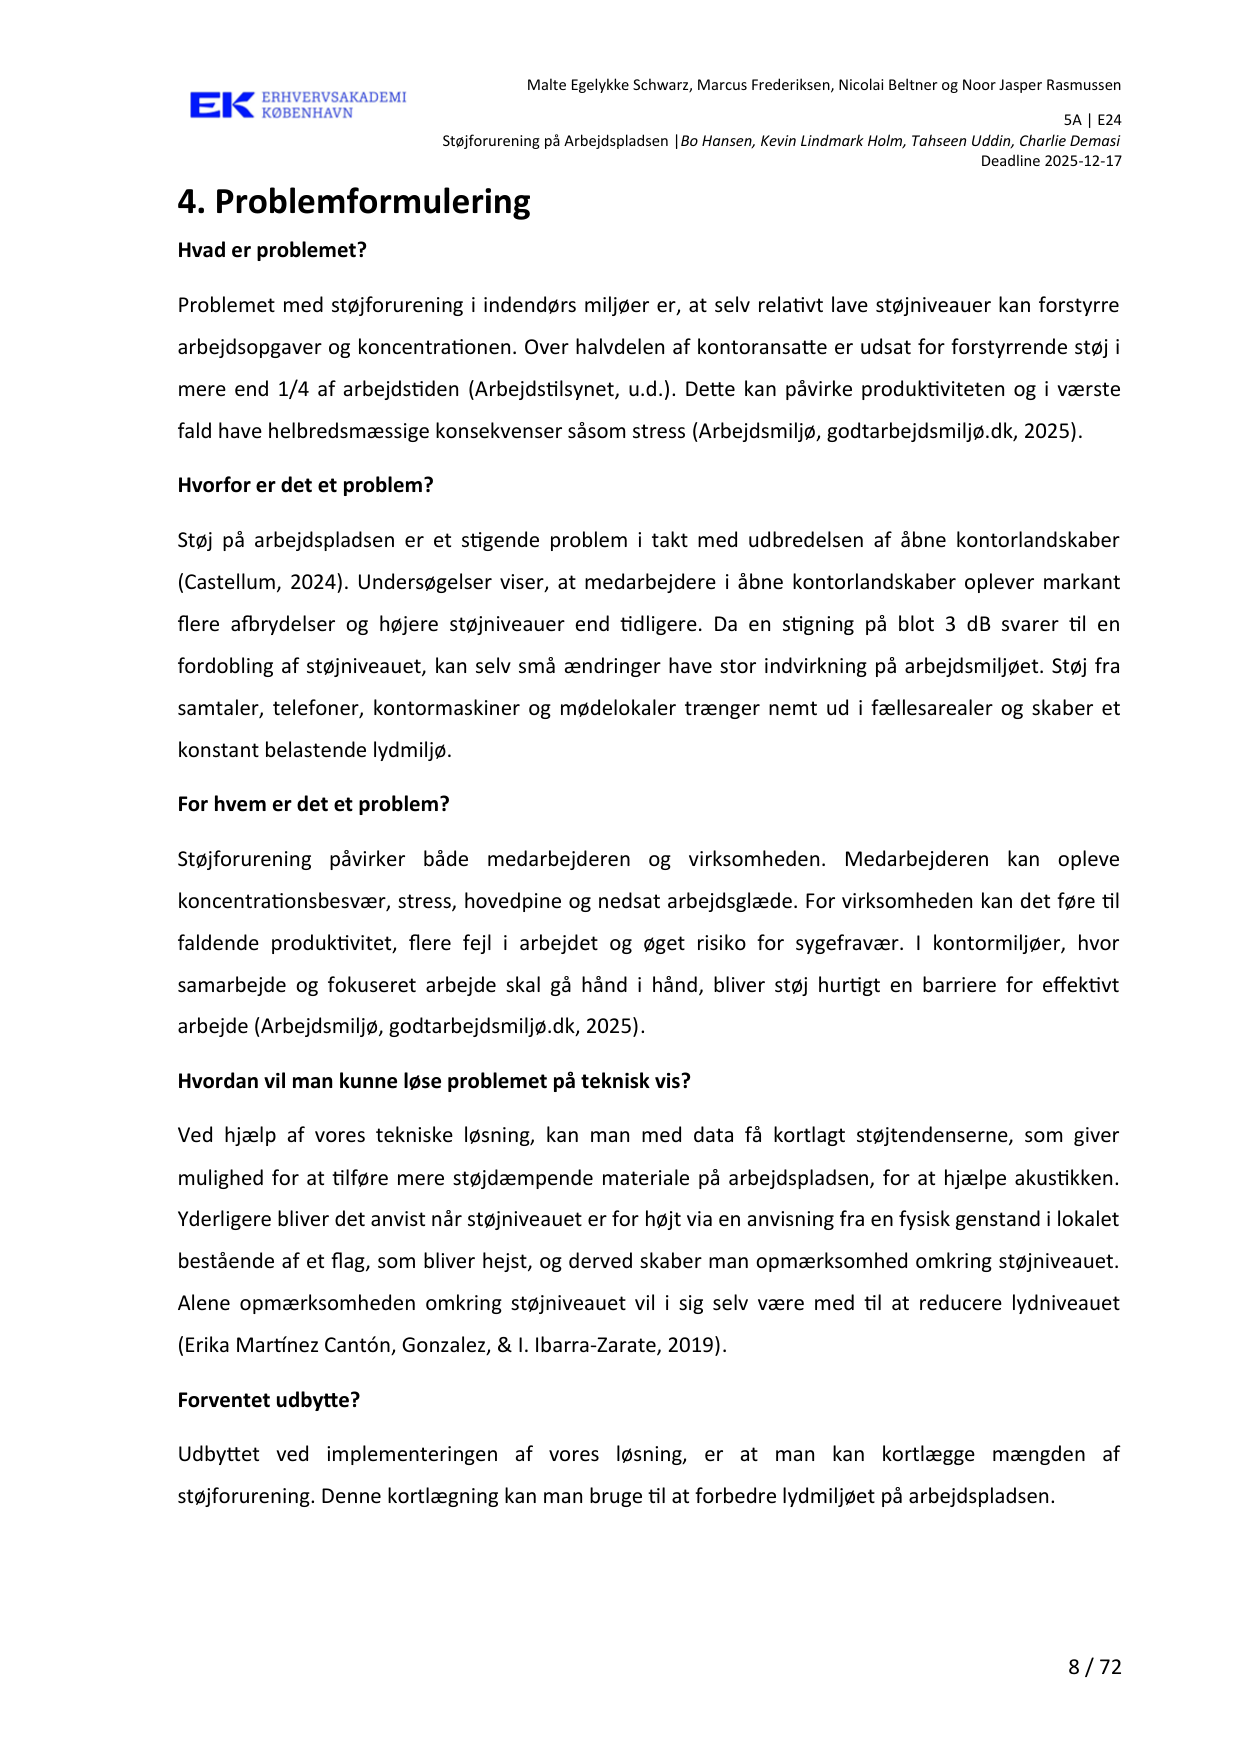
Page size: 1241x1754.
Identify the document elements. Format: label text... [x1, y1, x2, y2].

text Hvorfor er det et problem? [177, 470, 1122, 498]
text Støjforurening påvirker både medarbejderen og virksomheden. Medarbejderen kan opleve koncentrationsbesvær, stress, hovedpine og nedsat arbejdsglæde. For virksomheden kan det føre til faldende produktivitet, flere fejl i arbejdet og øget risiko for sygefravær. I kontormiljøer, hvor samarbejde og fokuseret arbejde skal gå hånd i hånd, bliver støj hurtigt en barriere for effektivt arbejde. [177, 844, 1122, 1040]
text Hvad er problemet? [177, 236, 1122, 263]
text For hvem er det et problem? [177, 789, 1122, 817]
text Problemet med støjforurening i indendørs miljøer er, at selv relativt lave støjniveauer kan forstyrre arbejdsopgaver og koncentrationen. Over halvdelen af kontoransatte er udsat for forstyrrende støj i mere end 1/4 af arbejdstiden. Dette kan påvirke produktiviteten og i værste fald have helbredsmæssige konsekvenser såsom stress. [177, 290, 1122, 444]
text Forventet udbytte? [177, 1385, 1122, 1413]
picture [177, 73, 420, 141]
subtitle Problemformulering [177, 177, 1122, 223]
text Støj på arbejdspladsen er et stigende problem i takt med udbredelsen af åbne kontorlandskaber. Undersøgelser viser, at medarbejdere i åbne kontorlandskaber oplever markant flere afbrydelser og højere støjniveauer end tidligere. Da en stigning på blot 3 dB svarer til en fordobling af støjniveauet, kan selv små ændringer have stor indvirkning på arbejdsmiljøet. Støj fra samtaler, telefoner, kontormaskiner og mødelokaler trænger nemt ud i fællesarealer og skaber et konstant belastende lydmiljø. [177, 525, 1122, 763]
text Udbyttet ved implementeringen af vores løsning, er at man kan kortlægge mængden af støjforurening. Denne kortlægning kan man bruge til at forbedre lydmiljøet på arbejdspladsen. [177, 1439, 1122, 1509]
text Ved hjælp af vores tekniske løsning, kan man med data få kortlagt støjtendenserne, som giver mulighed for at tilføre mere støjdæmpende materiale på arbejdspladsen, for at hjælpe akustikken. Yderligere bliver det anvist når støjniveauet er for højt via en anvisning fra en fysisk genstand i lokalet bestående af et flag, som bliver hejst, og derved skaber man opmærksomhed omkring støjniveauet. Alene opmærksomheden omkring støjniveauet vil i sig selv være med til at reducere lydniveauet. [177, 1121, 1122, 1358]
text Hvordan vil man kunne løse problemet på teknisk vis? [177, 1066, 1122, 1094]
